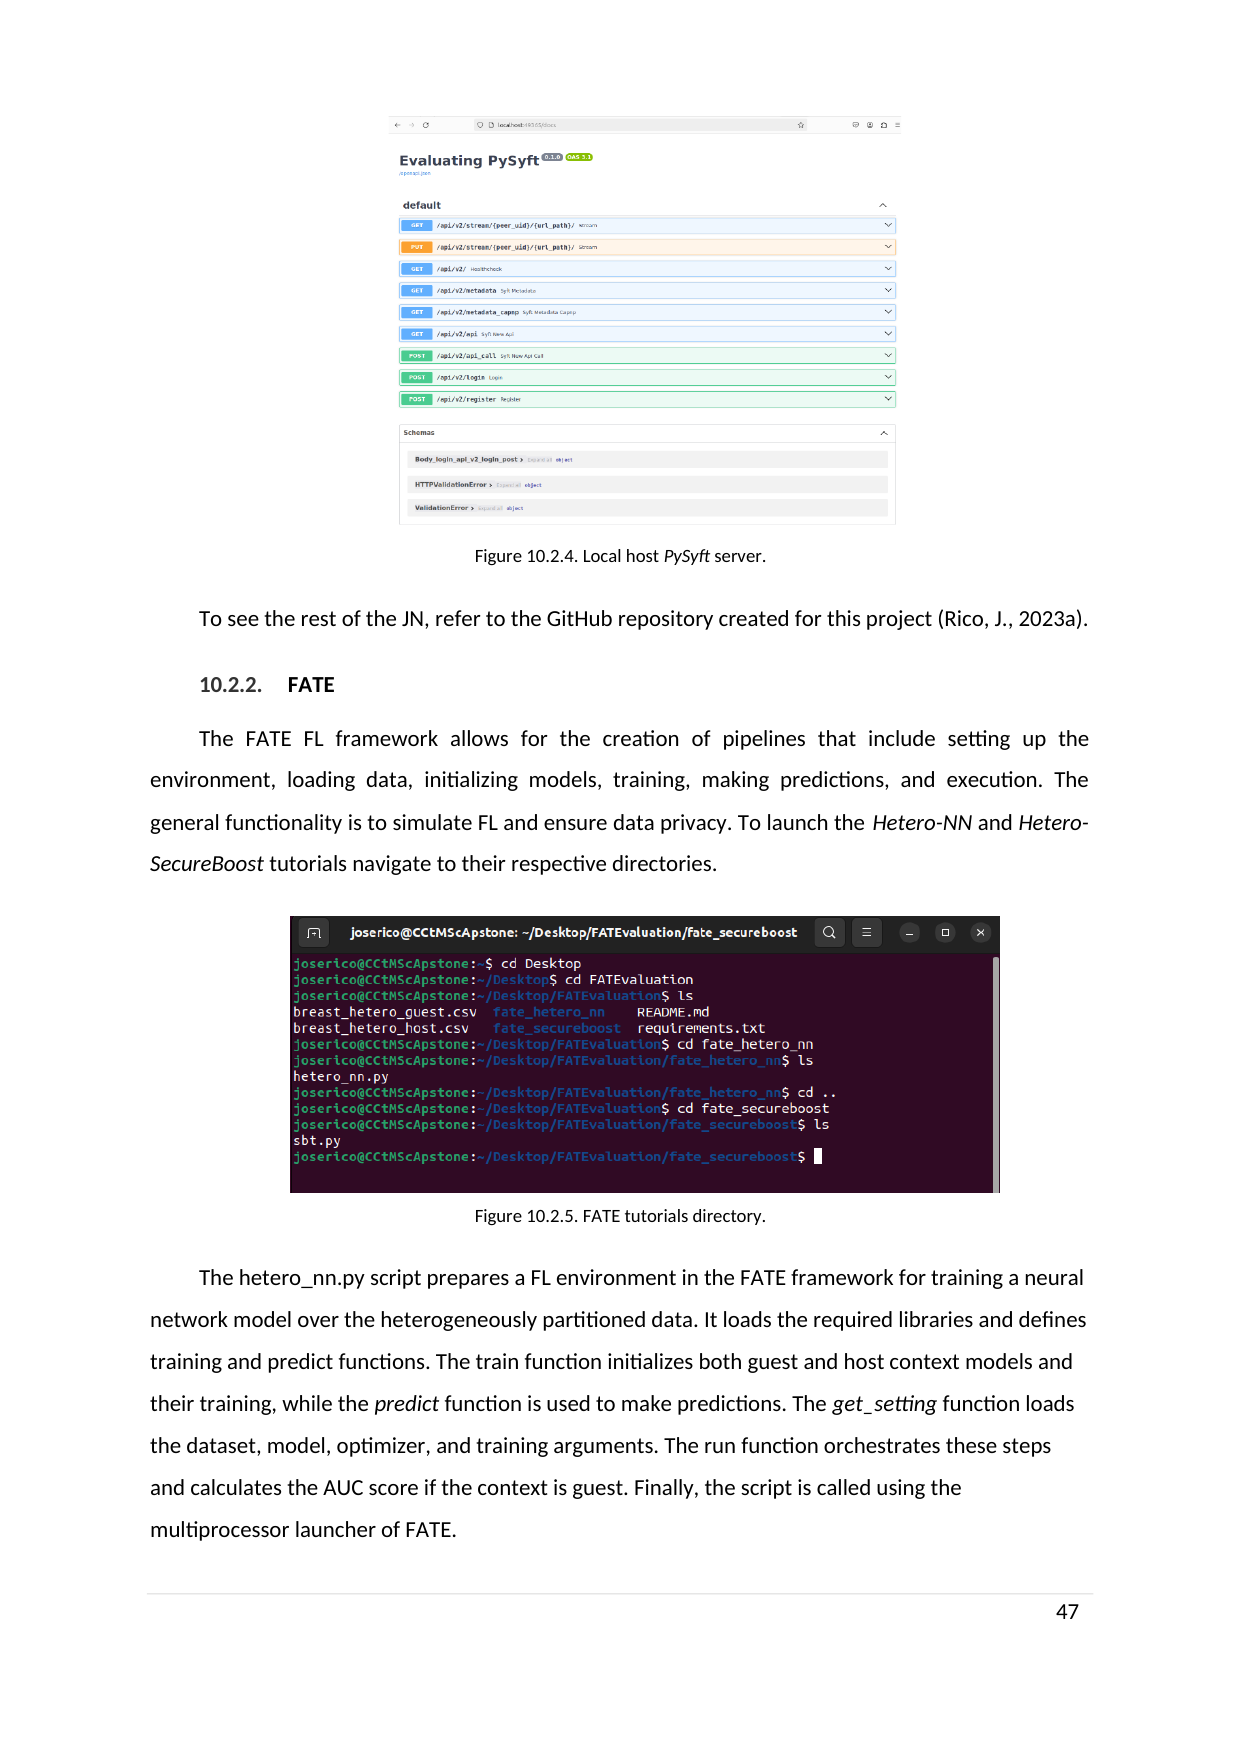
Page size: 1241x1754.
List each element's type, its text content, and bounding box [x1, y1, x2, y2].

text The FATE FL framework allows for the creation of pipelines that include setting up the environment, loading data, initializing models, training, making predictions, and execution. The general functionality is to simulate FL and ensure data privacy. To launch the Hetero-NN and Hetero-SecureBoost tutorials navigate to their respective directories. [150, 724, 1091, 878]
text The hetero_nn.py script prepares a FL environment in the FATE framework for training a neural network model over the heterogeneously partitioned data. It loads the required libraries and defines training and predict functions. The train function initializes both guest and host context models and their training, while the predict function is used to make predictions. The get_setting function loads the dataset, model, optimizer, and training arguments. The run function orchestrates these steps and calculates the AUC score if the context is guest. Finally, the script is called using the multiprocessor launcher of FATE. [150, 1263, 1091, 1543]
text To see the rest of the JN, refer to the GitHub repository created for this project (Rico, J., 2023a). [150, 604, 1091, 632]
picture [290, 916, 1000, 1193]
picture [388, 116, 902, 533]
subtitle FATE [199, 671, 1126, 699]
